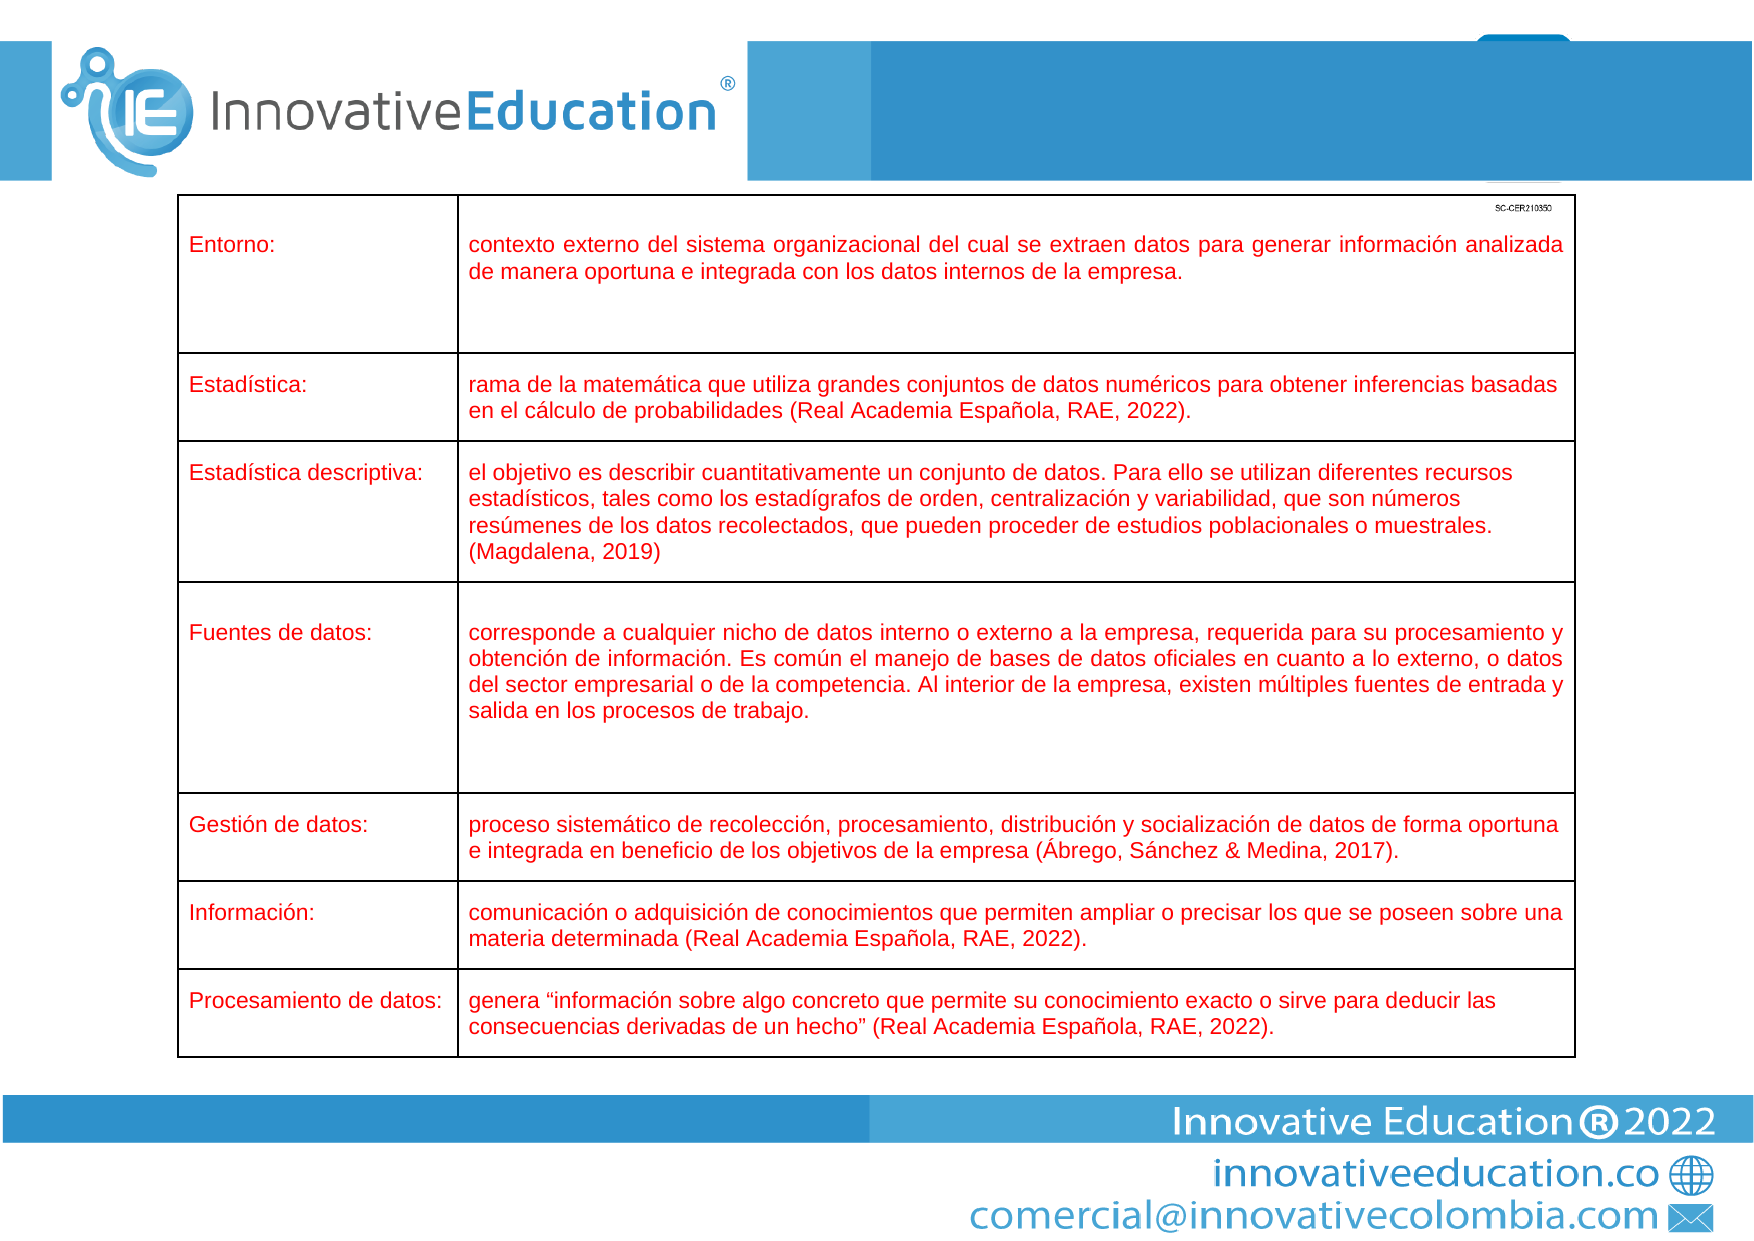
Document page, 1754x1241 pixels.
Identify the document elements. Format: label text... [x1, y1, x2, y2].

table_cell proceso sistemático de recolección, procesamiento, distribución y socialización de datos de forma oportuna e integrada en beneficio de los objetivos de la empresa (Ábrego, Sánchez & Medina, 2017). [459, 794, 1574, 880]
table_cell Información: [179, 882, 457, 968]
picture [0, 28, 1752, 194]
table_cell el objetivo es describir cuantitativamente un conjunto de datos. Para ello se utilizan diferentes recursos estadísticos, tales como los estadígrafos de orden, centralización y variabilidad, que son números resúmenes de los datos recolectados, que pueden proceder de estudios poblacionales o muestrales. (Magdalena, 2019) [459, 442, 1574, 581]
table_cell genera “información sobre algo concreto que permite su conocimiento exacto o sirve para deducir las consecuencias derivadas de un hecho” (Real Academia Española, RAE, 2022). [459, 970, 1574, 1056]
table_cell Entorno: [179, 196, 457, 352]
picture [2, 1093, 1754, 1239]
table_cell Estadística: [179, 354, 457, 440]
table_cell Gestión de datos: [179, 794, 457, 880]
table_cell corresponde a cualquier nicho de datos interno o externo a la empresa, requerida para su procesamiento y obtención de información. Es común el manejo de bases de datos oficiales en cuanto a lo externo, o datos del sector empresarial o de la competencia. Al interior de la empresa, existen múltiples fuentes de entrada y salida en los procesos de trabajo. [459, 583, 1574, 792]
table_cell contexto externo del sistema organizacional del cual se extraen datos para generar información analizada de manera oportuna e integrada con los datos internos de la empresa. [459, 196, 1574, 352]
table_cell comunicación o adquisición de conocimientos que permiten ampliar o precisar los que se poseen sobre una materia determinada (Real Academia Española, RAE, 2022). [459, 882, 1574, 968]
table_cell rama de la matemática que utiliza grandes conjuntos de datos numéricos para obtener inferencias basadas en el cálculo de probabilidades (Real Academia Española, RAE, 2022). [459, 354, 1574, 440]
table_cell Fuentes de datos: [179, 583, 457, 792]
table_cell Estadística descriptiva: [179, 442, 457, 581]
table_cell Procesamiento de datos: [179, 970, 457, 1056]
